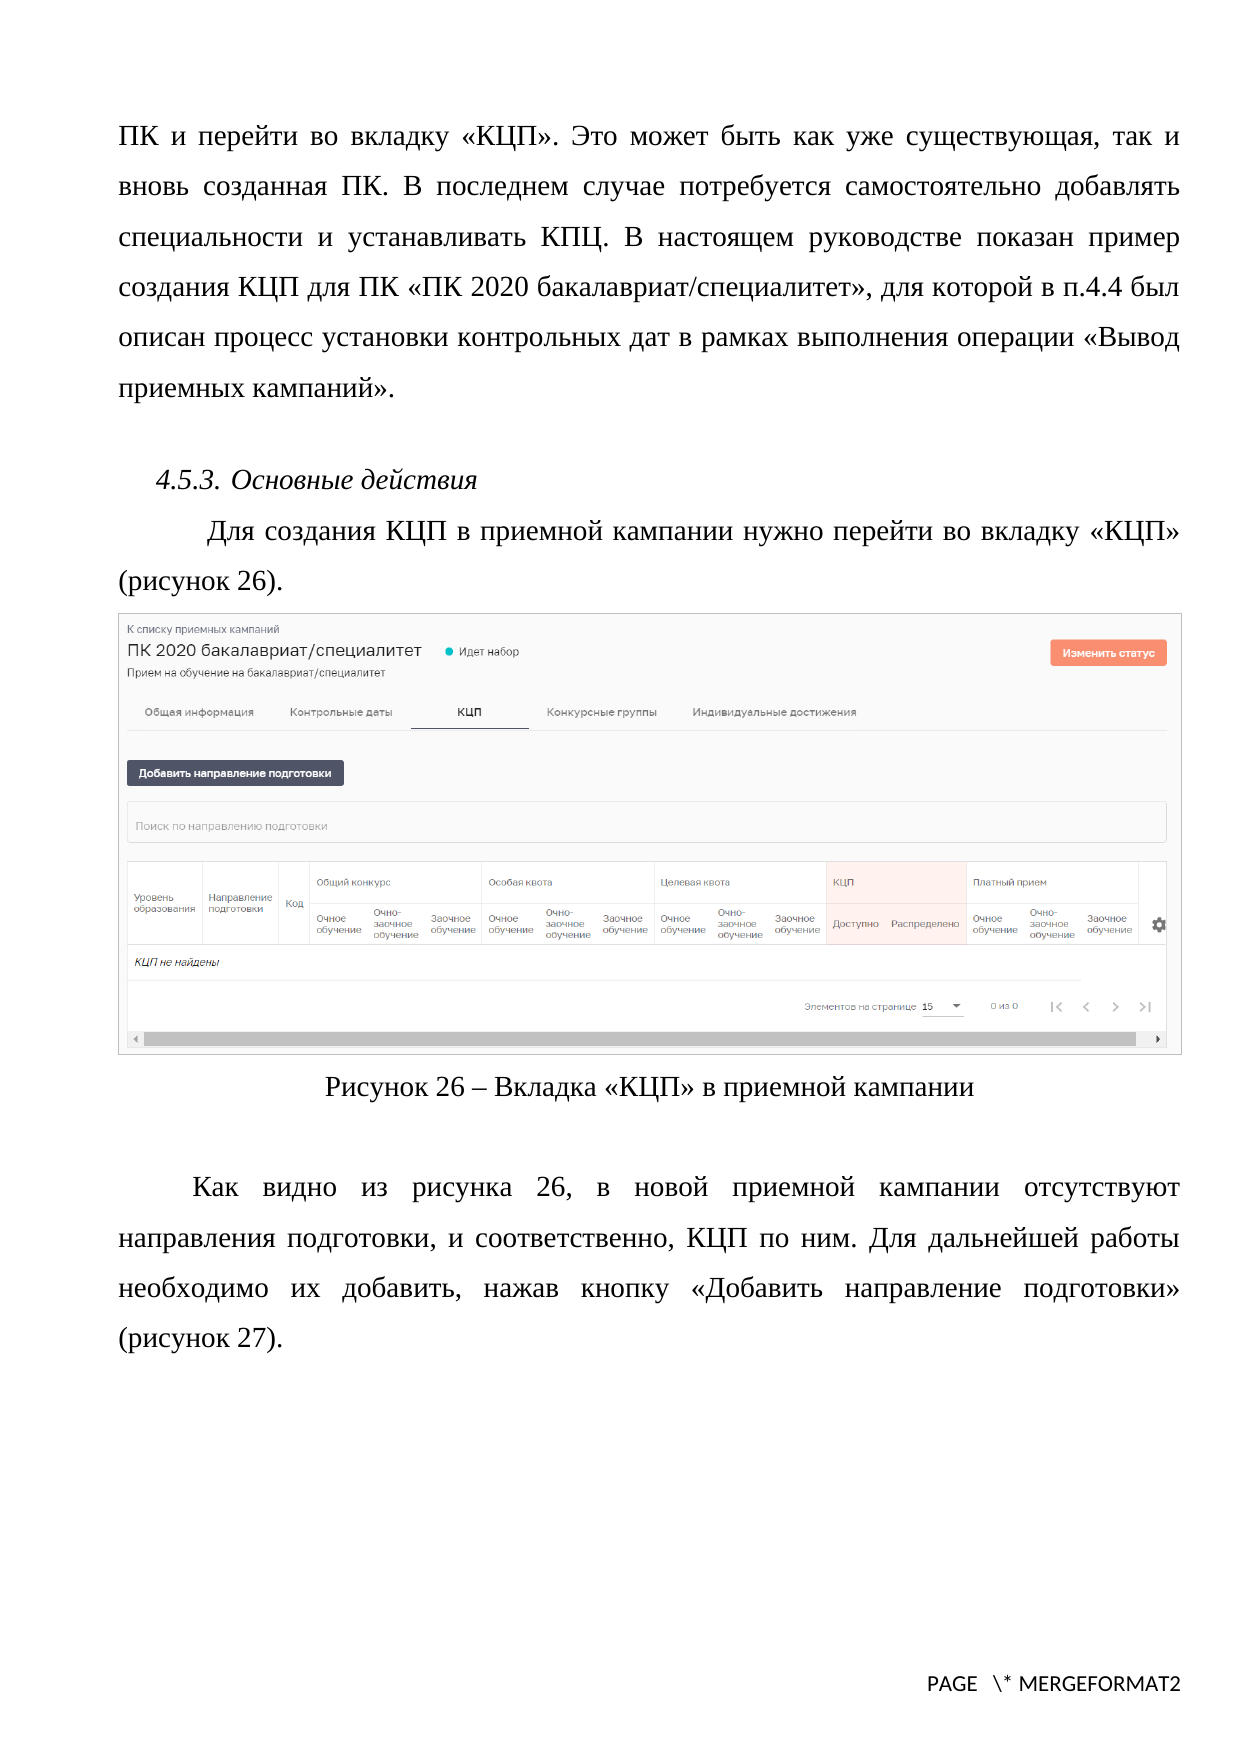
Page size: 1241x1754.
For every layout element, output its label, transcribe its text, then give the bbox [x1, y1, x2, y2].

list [118, 118, 1181, 403]
list Рисунок 26 – Вкладка «КЦП» в приемной кампании [118, 1069, 1181, 1102]
list Для создания КЦП в приемной кампании нужно перейти во вкладку «КЦП» (рисунок 26). [118, 513, 1181, 597]
list Как видно из рисунка 26, в новой приемной кампании отсутствуют направления подготовки, и соответственно, КЦП по ним. Для дальнейшей работы необходимо их добавить, нажав кнопку «Добавить направление подготовки» (рисунок 27). [118, 1169, 1181, 1354]
text Основные действия [156, 462, 1181, 496]
picture [119, 614, 1181, 1054]
